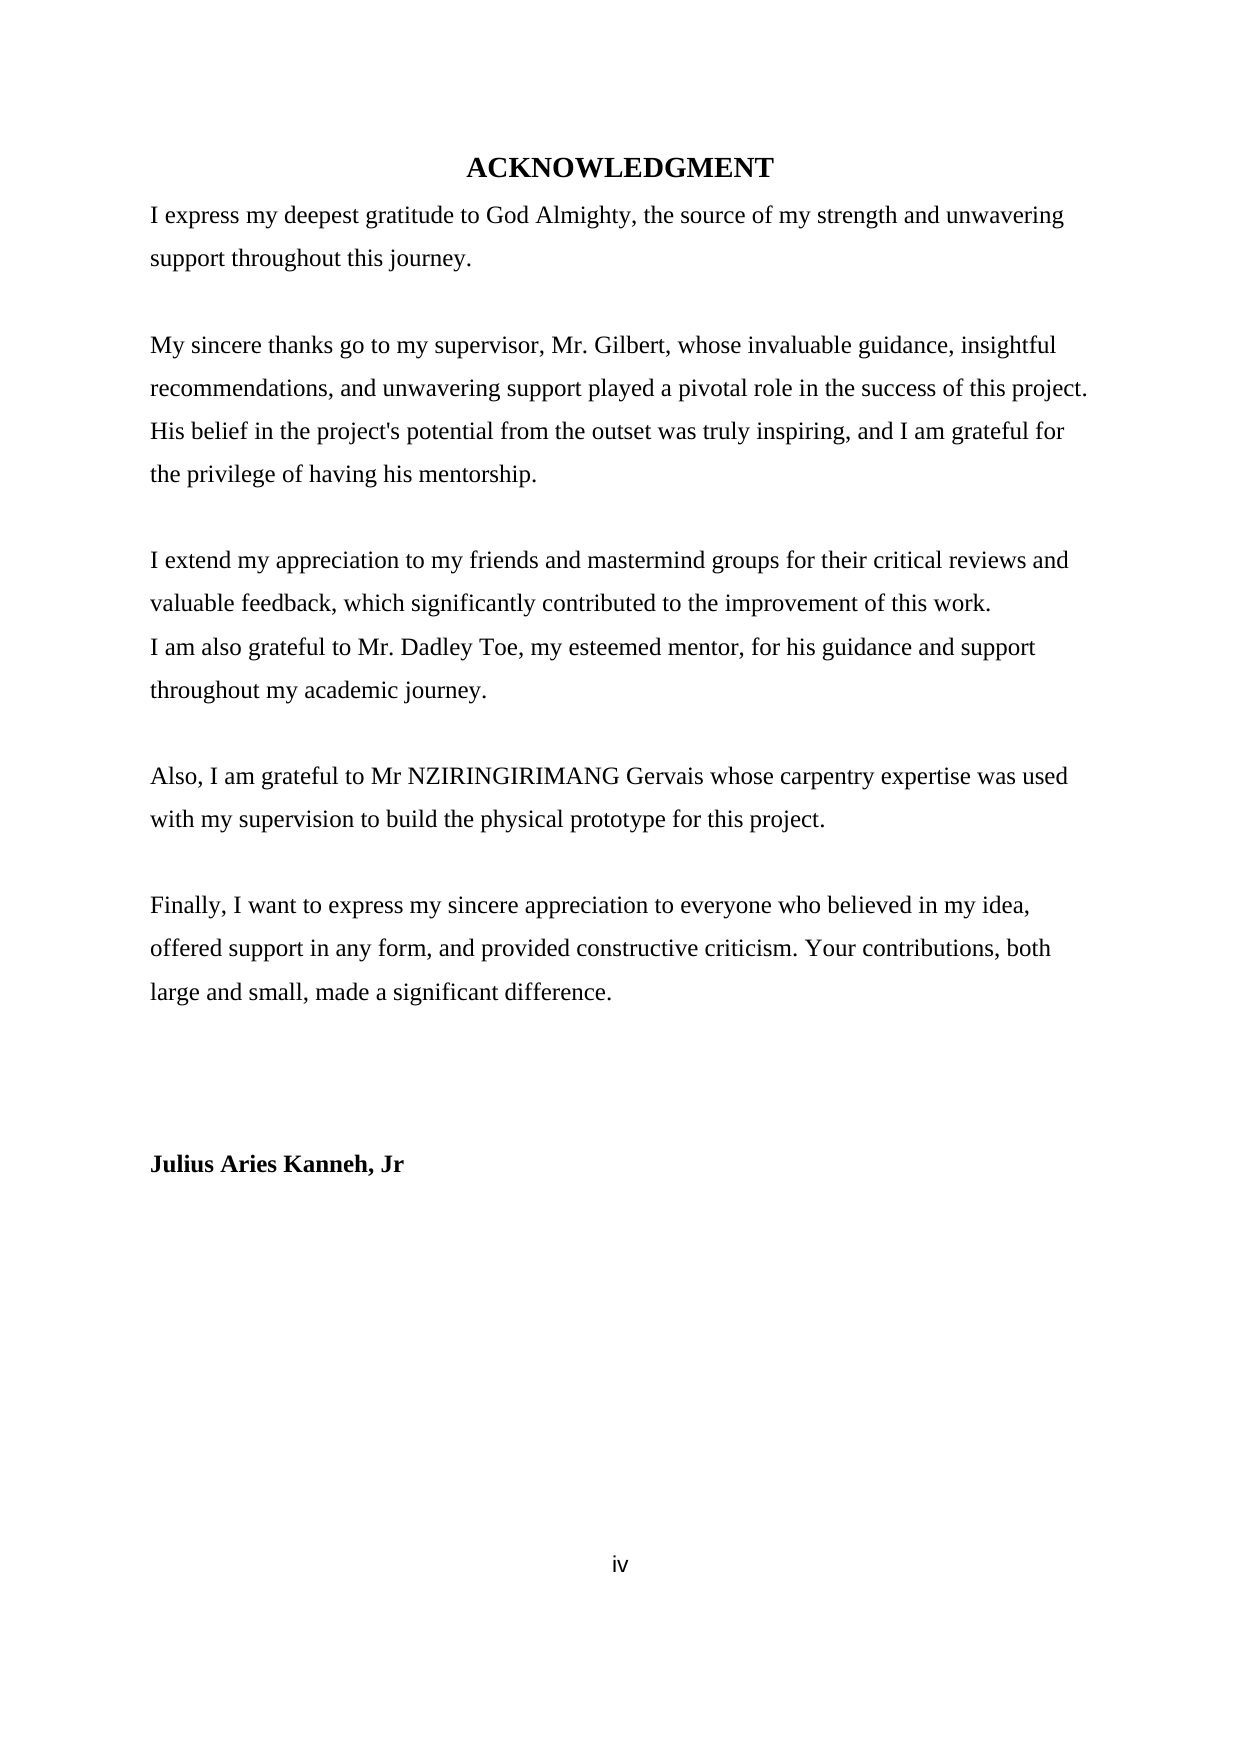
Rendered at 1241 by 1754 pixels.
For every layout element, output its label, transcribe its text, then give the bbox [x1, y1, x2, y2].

text Also, I am grateful to Mr NZIRINGIRIMANG Gervais whose carpentry expertise was used with my supervision to build the physical prototype for this project. [150, 761, 1090, 833]
text I am also grateful to Mr. Dadley Toe, my esteemed mentor, for his guidance and support throughout my academic journey. [150, 632, 1090, 703]
text Julius Aries Kanneh, Jr [150, 1149, 1090, 1178]
text My sincere thanks go to my supervisor, Mr. Gilbert, whose invaluable guidance, insightful recommendations, and unwavering support played a pivotal role in the success of this project. His belief in the project's potential from the outset was truly inspiring, and I am grateful for the privilege of having his mentorship. [150, 330, 1090, 488]
text I extend my appreciation to my friends and mastermind groups for their critical reviews and valuable feedback, which significantly contributed to the improvement of this work. [150, 545, 1090, 617]
text Finally, I want to express my sincere appreciation to everyone who believed in my idea, offered support in any form, and provided constructive criticism. Your contributions, both large and small, made a significant difference. [150, 890, 1090, 1005]
text I express my deepest gratitude to God Almighty, the source of my strength and unwavering support throughout this journey. [150, 200, 1090, 272]
text ACKNOWLEDGMENT [150, 150, 1090, 183]
